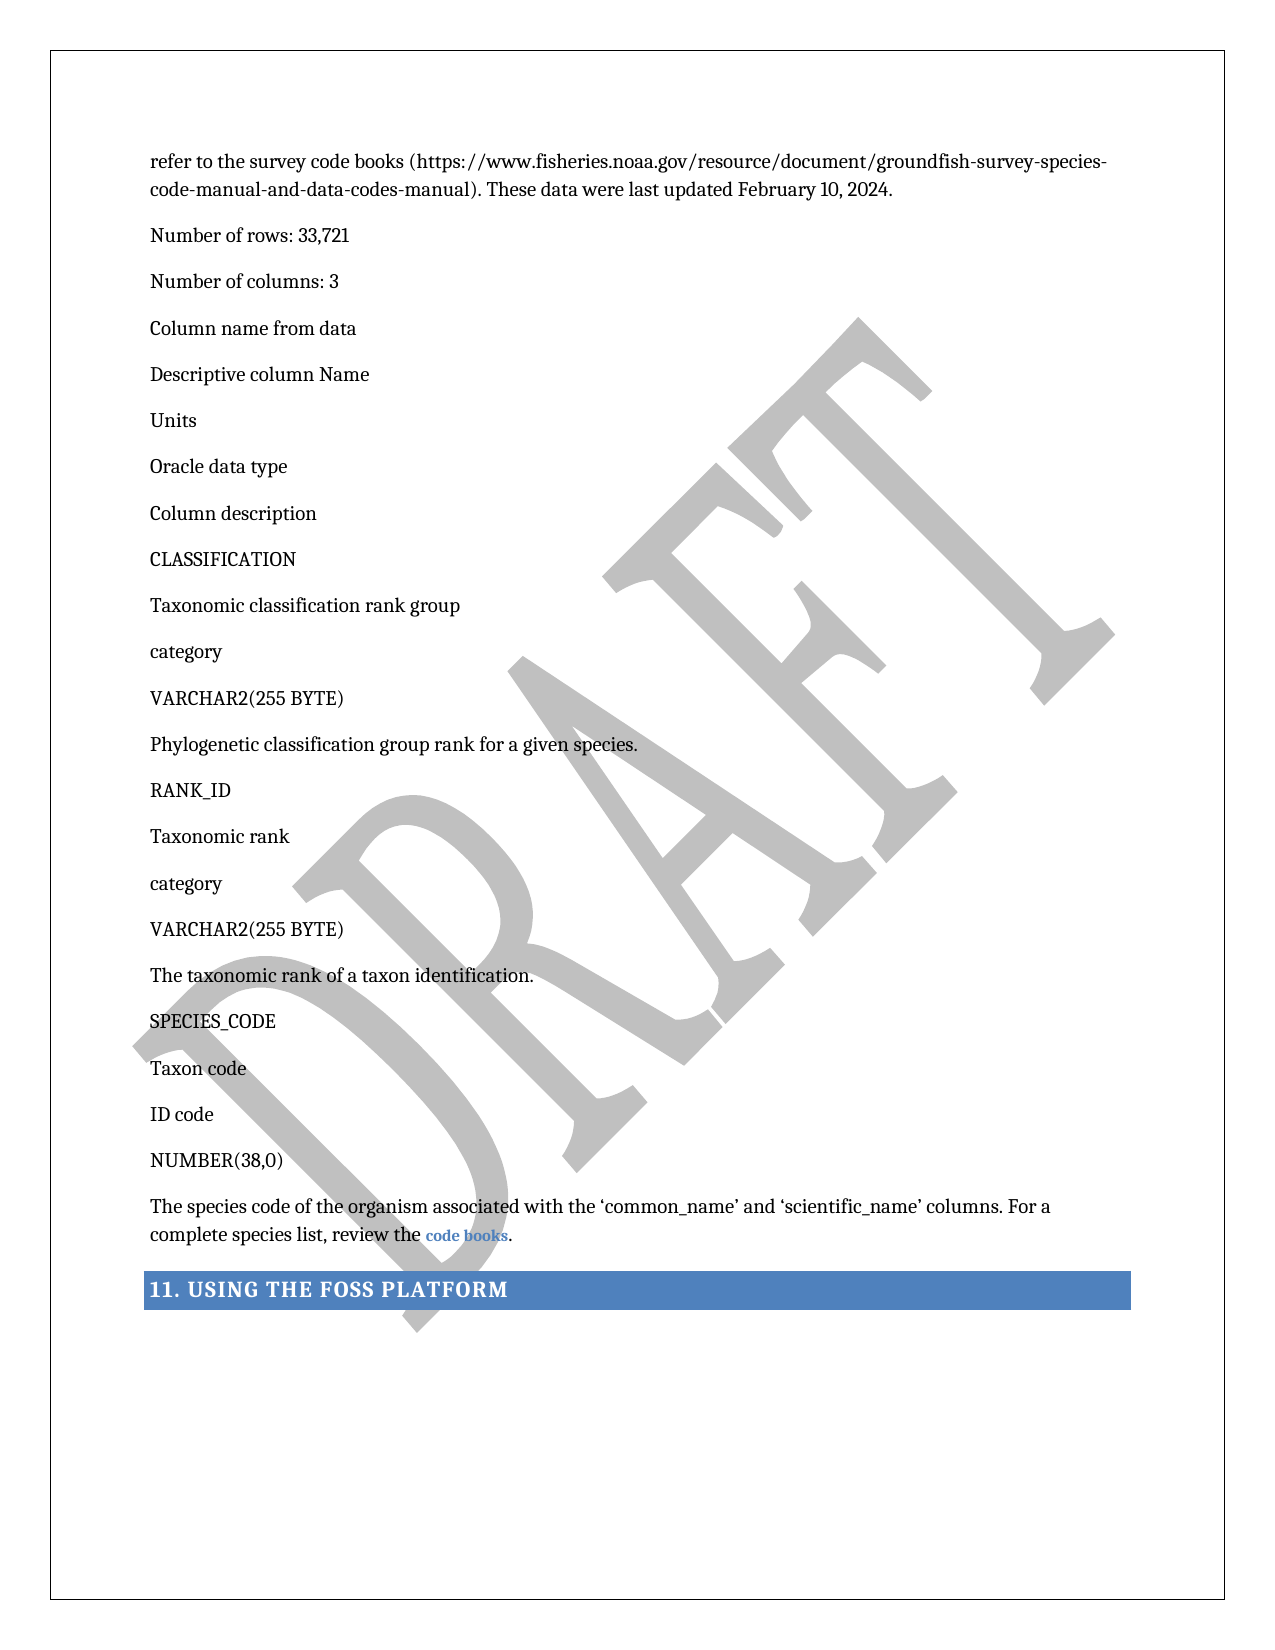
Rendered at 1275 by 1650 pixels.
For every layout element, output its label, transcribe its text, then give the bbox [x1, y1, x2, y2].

text VARCHAR2(255 BYTE) [150, 686, 1125, 710]
text Number of columns: 3 [150, 270, 1125, 294]
text Taxon code [150, 1056, 1125, 1080]
text Oracle data type [150, 455, 1125, 479]
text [150, 150, 1125, 201]
text Taxonomic rank [150, 825, 1125, 849]
text Taxonomic classification rank group [150, 594, 1125, 618]
text RANK_ID [150, 779, 1125, 803]
text Number of rows: 33,721 [150, 224, 1125, 248]
text Phylogenetic classification group rank for a given species. [150, 732, 1125, 756]
text Column name from data [150, 316, 1125, 340]
text ID code [150, 1102, 1125, 1126]
text Column description [150, 501, 1125, 525]
text Descriptive column Name [150, 362, 1125, 386]
text CLASSIFICATION [150, 547, 1125, 571]
text category [150, 640, 1125, 664]
subtitle 11. Using the FOSS platform [150, 1277, 1125, 1303]
text Units [150, 409, 1125, 433]
text VARCHAR2(255 BYTE) [150, 917, 1125, 941]
text NUMBER(38,0) [150, 1149, 1125, 1173]
text The taxonomic rank of a taxon identification. [150, 964, 1125, 988]
text category [150, 871, 1125, 895]
text The species code of the organism associated with the ‘common_name’ and ‘scientific_name’ columns. For a complete species list, review the code books. [150, 1195, 1125, 1246]
text SPECIES_CODE [150, 1010, 1125, 1034]
